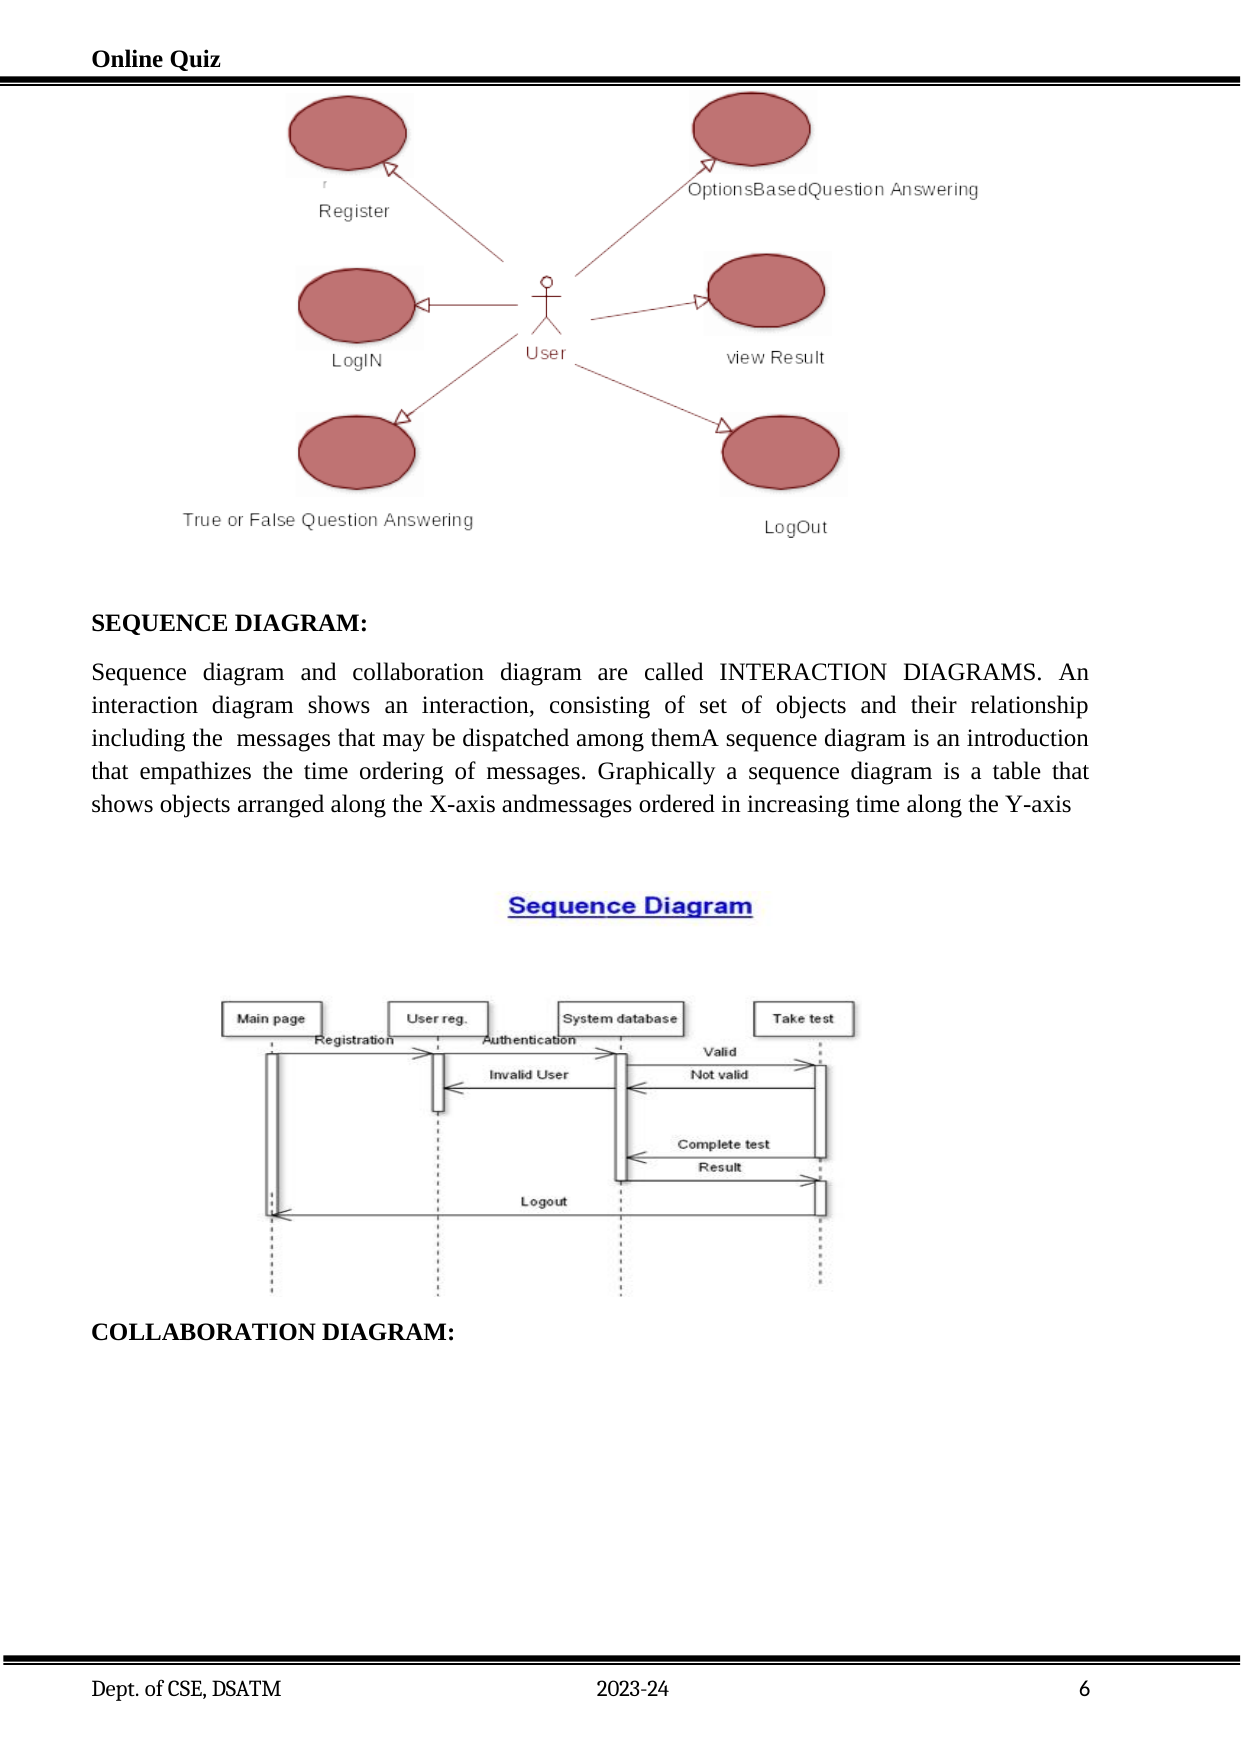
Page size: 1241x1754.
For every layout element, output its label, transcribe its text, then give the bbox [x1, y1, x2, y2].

text SEQUENCE DIAGRAM: [91, 608, 1090, 636]
text Sequence diagram and collaboration diagram are called INTERACTION DIAGRAMS. An interaction diagram shows an interaction, consisting of set of objects and their relationship including the messages that may be dispatched among themA sequence diagram is an introduction that empathizes the time ordering of messages. Graphically a sequence diagram is a table that shows objects arranged along the X-axis andmessages ordered in increasing time along the Y-axis [91, 657, 1090, 818]
picture [220, 891, 863, 1297]
